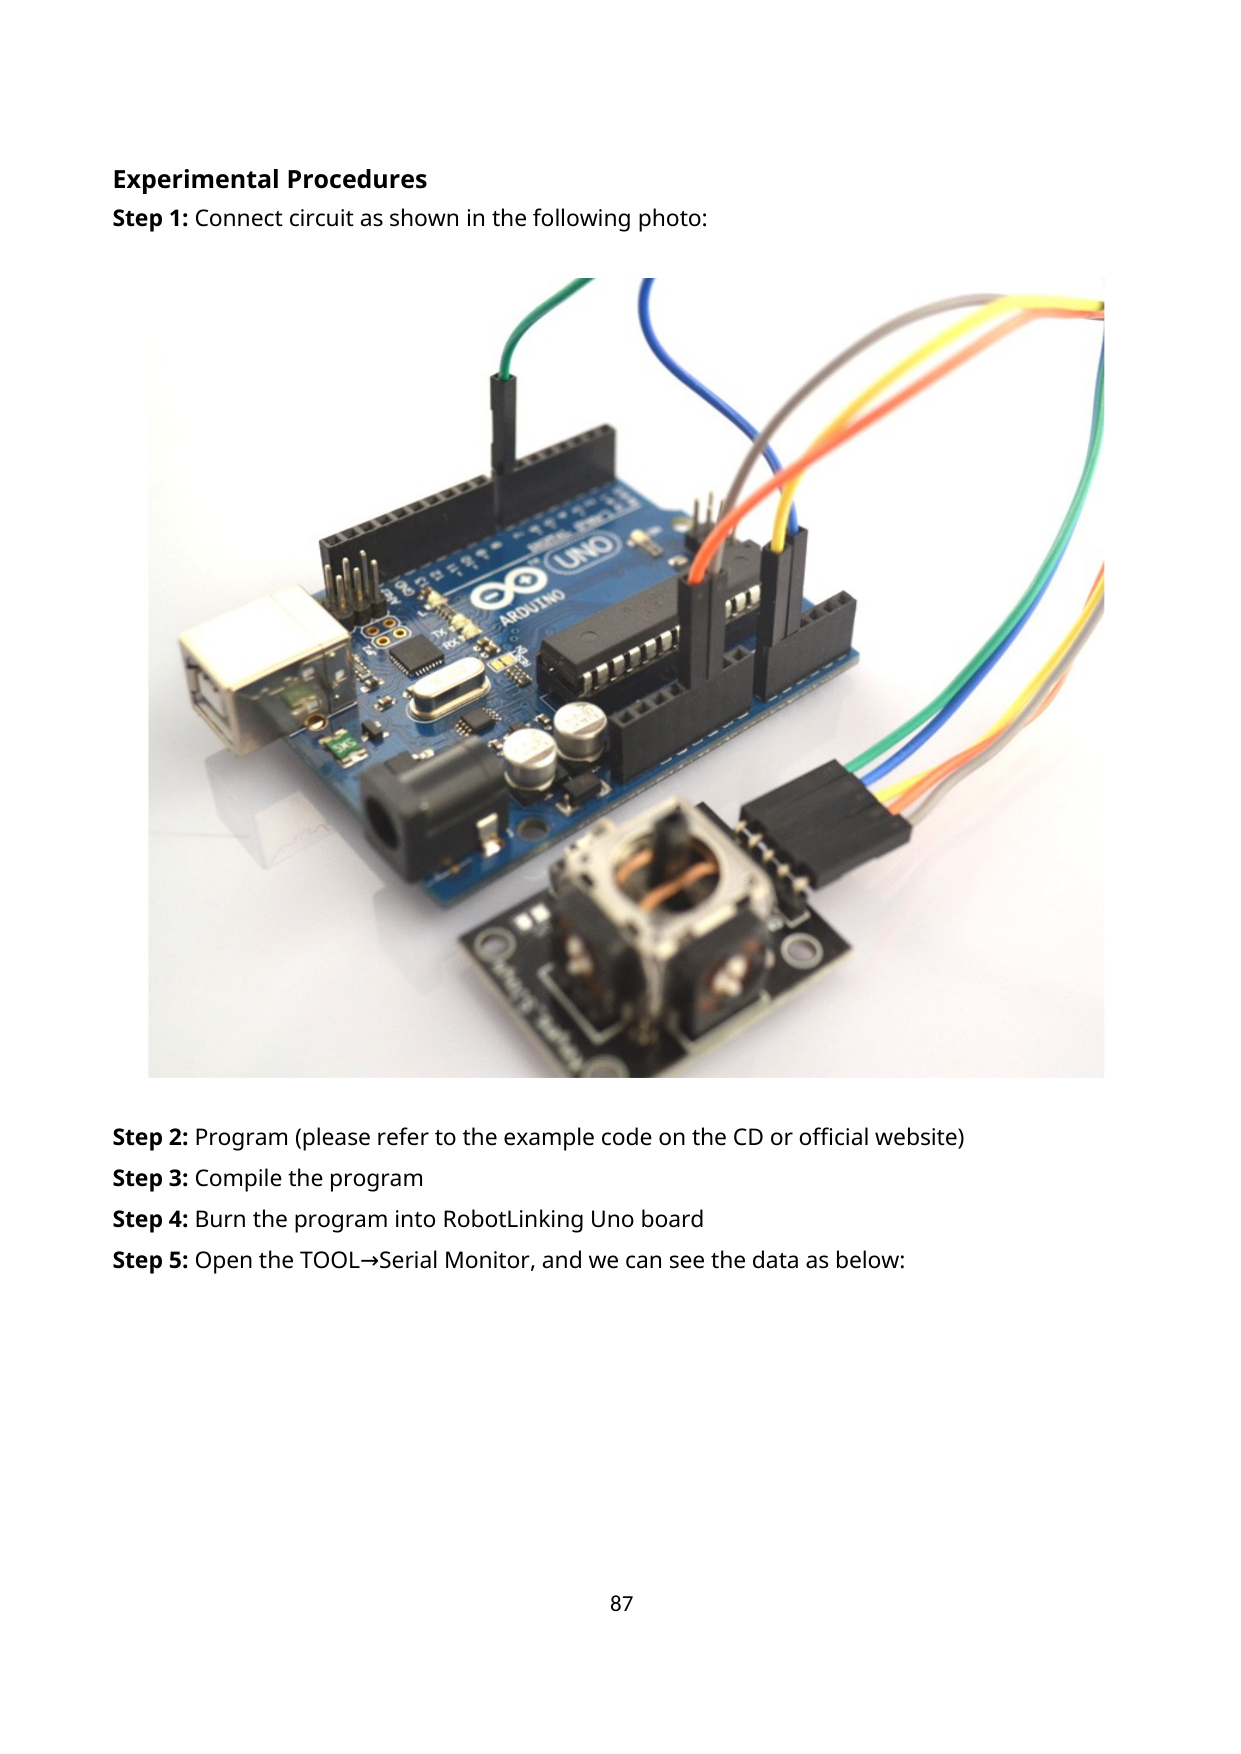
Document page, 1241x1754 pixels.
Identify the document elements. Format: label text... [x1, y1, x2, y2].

text Step 3: Compile the program [112, 1162, 1140, 1193]
text Step 2: Program (please refer to the example code on the CD or official website) [112, 1121, 1131, 1152]
picture [148, 278, 1105, 1078]
text Step 5: Open the TOOL→Serial Monitor, and we can see the data as below: [112, 1243, 1140, 1275]
text Step 4: Burn the program into RobotLinking Uno board [112, 1203, 1140, 1234]
text Step 1: Connect circuit as shown in the following photo: [112, 202, 1140, 233]
subtitle Experimental Procedures [112, 161, 1140, 196]
